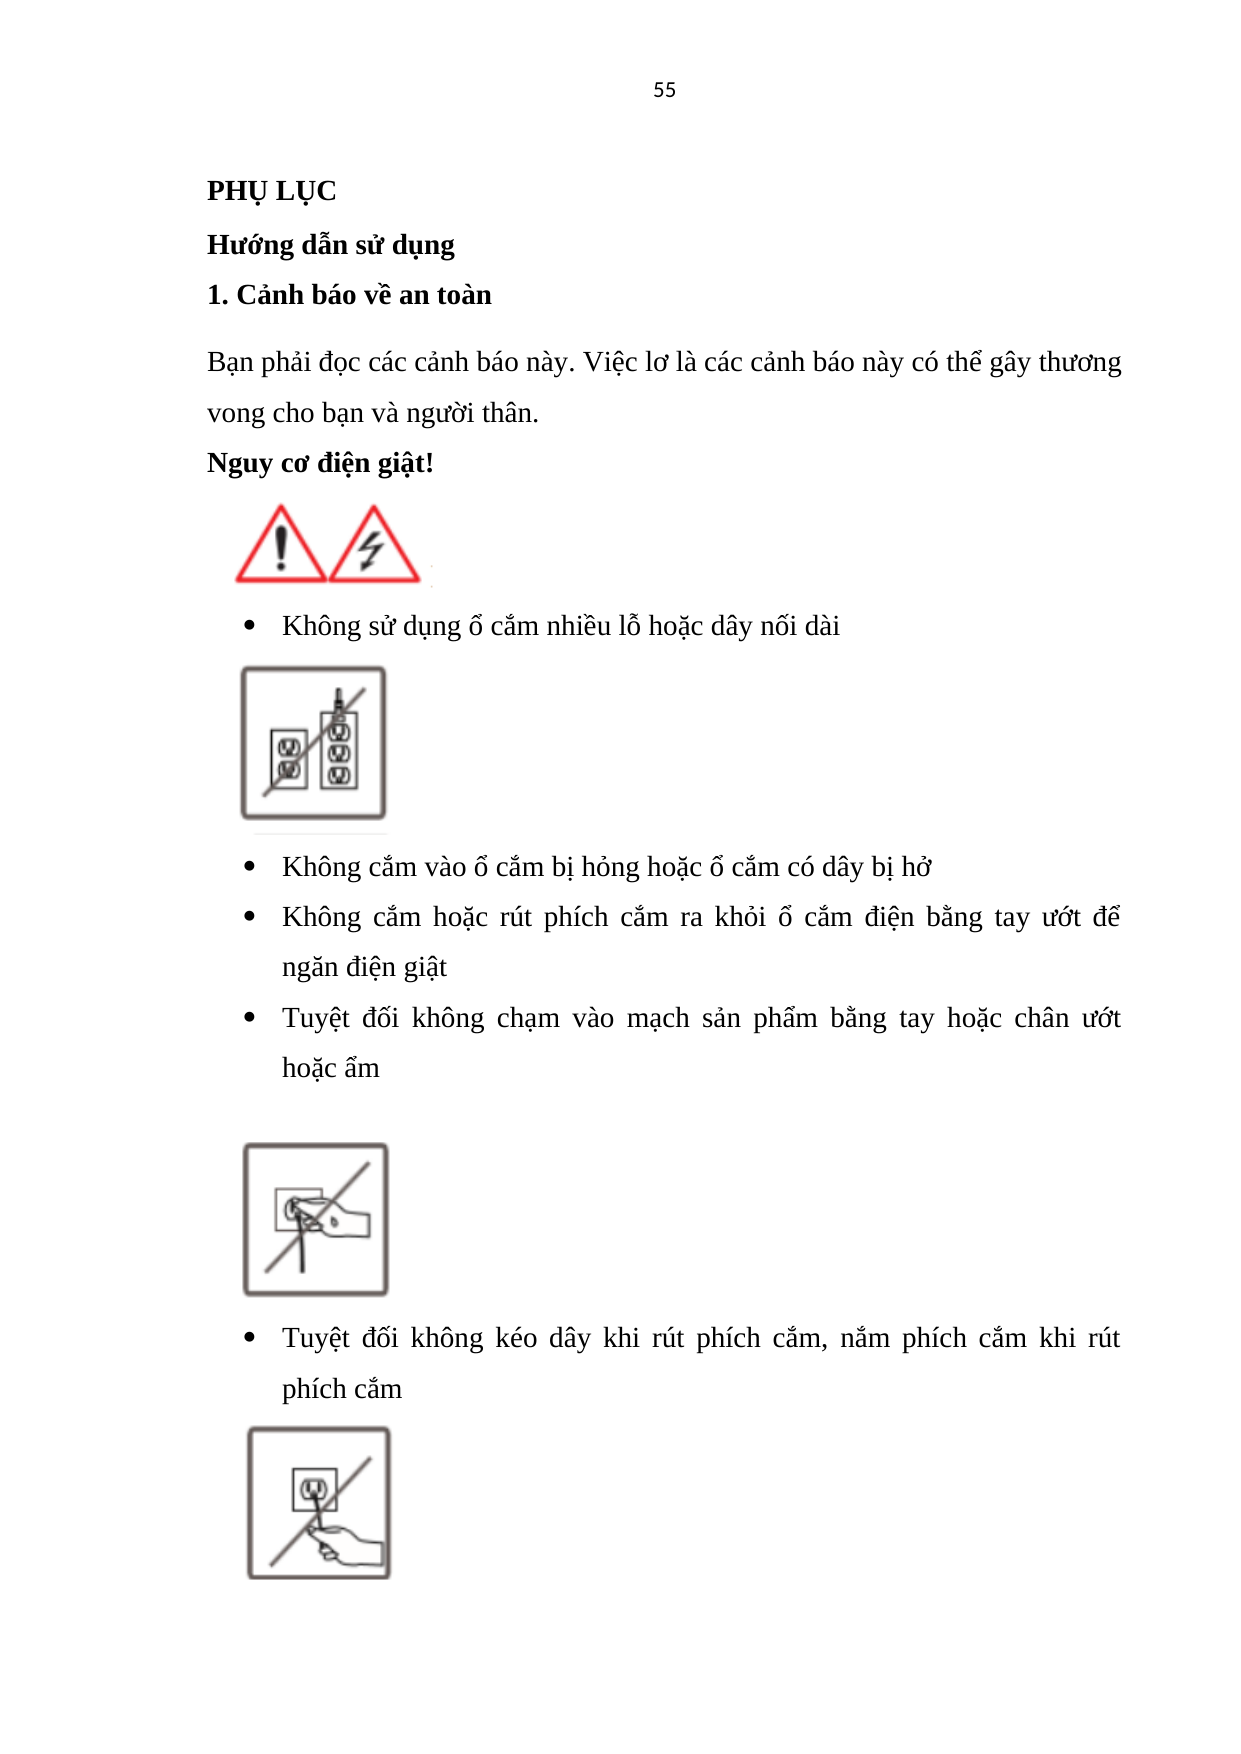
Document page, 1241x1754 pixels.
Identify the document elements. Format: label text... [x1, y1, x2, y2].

picture [227, 658, 411, 835]
list Không sử dụng ổ cắm nhiều lỗ hoặc dây nối dài [244, 608, 1122, 641]
subtitle PHỤ LỤC [207, 173, 1122, 206]
picture [212, 495, 433, 594]
list Không cắm vào ổ cắm bị hỏng hoặc ổ cắm có dây bị hở [244, 849, 1122, 882]
text Bạn phải đọc các cảnh báo này. Việc lơ là các cảnh báo này có thể gây thương vong cho bạn và người thân. [207, 344, 1122, 428]
picture [227, 1142, 404, 1307]
picture [243, 1421, 401, 1583]
subtitle Hướng dẫn sử dụng [207, 227, 1122, 261]
list Tuyệt đối không chạm vào mạch sản phẩm bằng tay hoặc chân ướt hoặc ẩm [244, 1000, 1122, 1084]
list Không cắm hoặc rút phích cắm ra khỏi ổ cắm điện bằng tay ướt để ngăn điện giật [244, 899, 1122, 983]
text Nguy cơ điện giật! [207, 445, 1122, 479]
list Tuyệt đối không kéo dây khi rút phích cắm, nắm phích cắm khi rút phích cắm [244, 1321, 1122, 1404]
text 1. Cảnh báo về an toàn [207, 277, 1122, 311]
